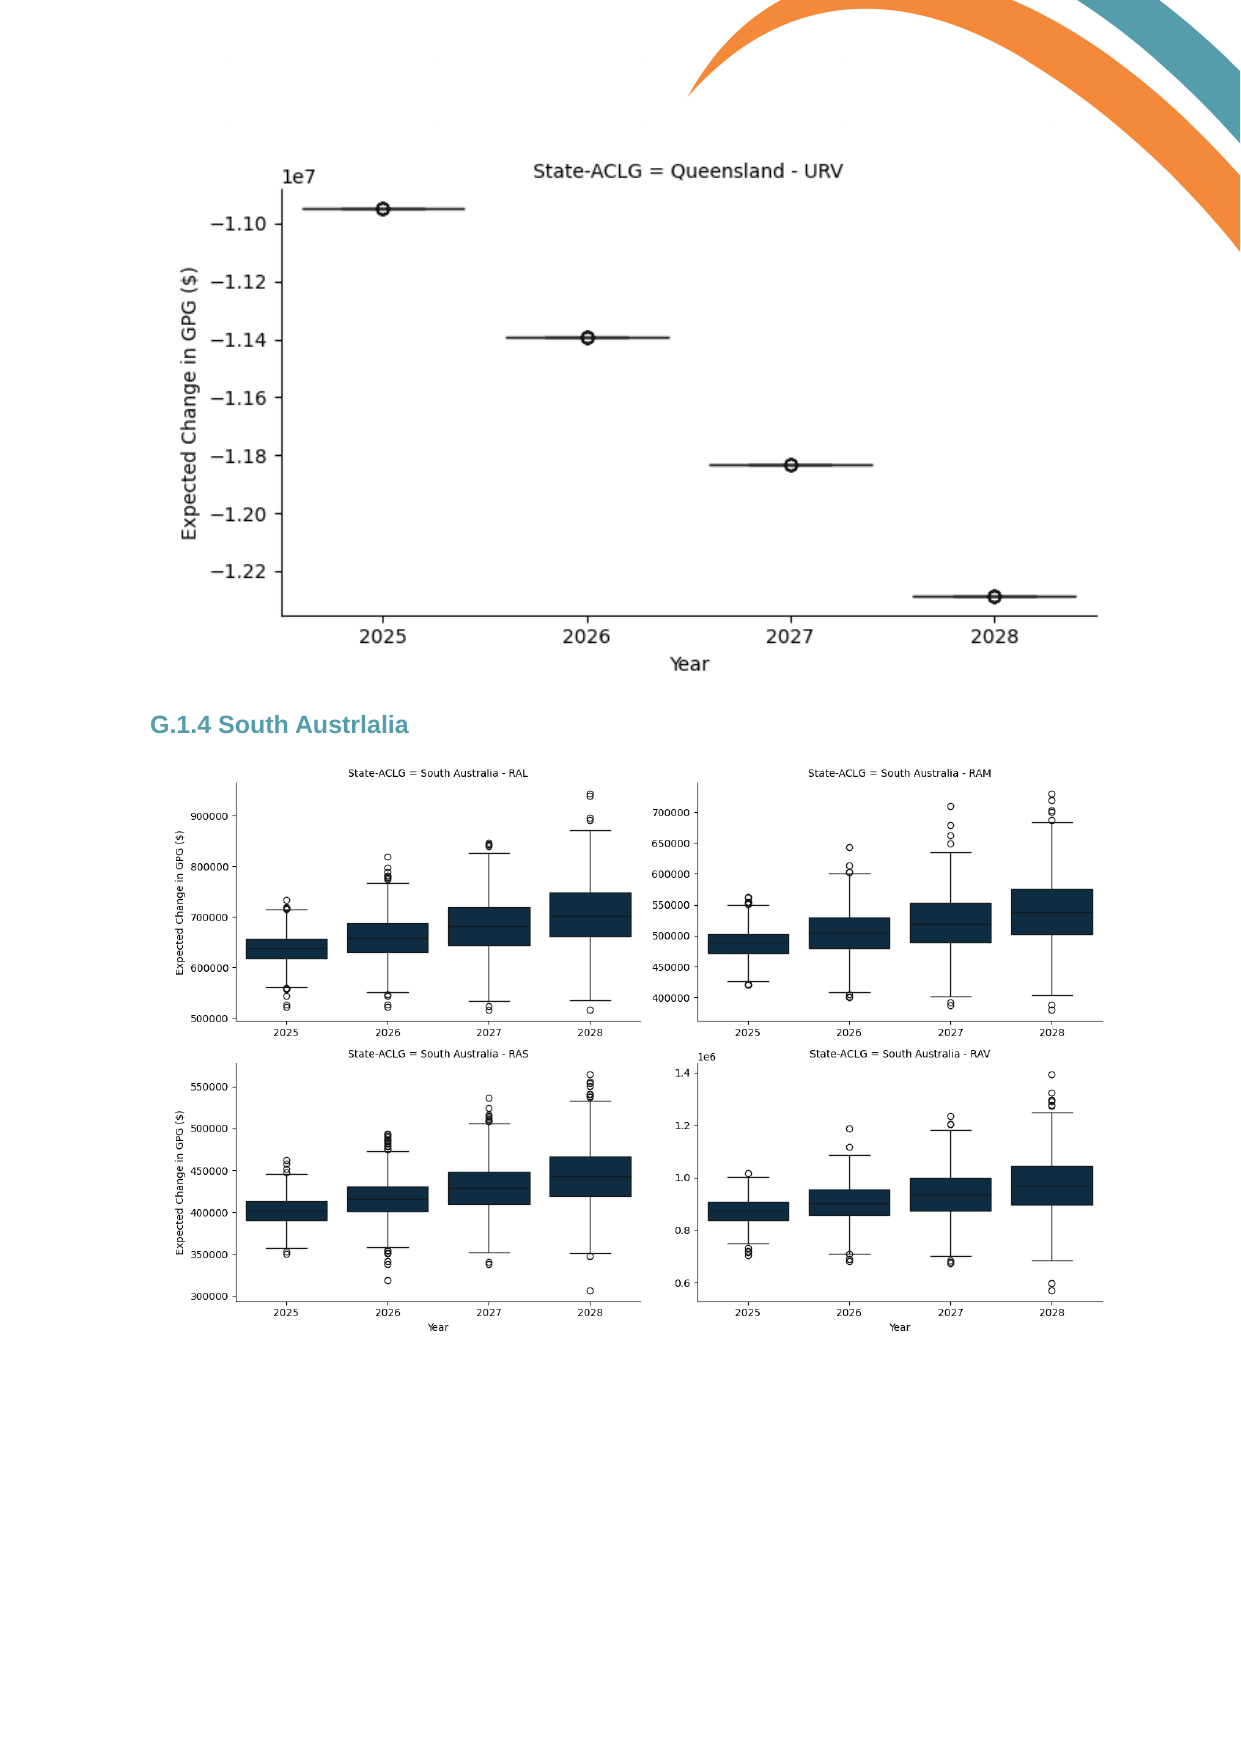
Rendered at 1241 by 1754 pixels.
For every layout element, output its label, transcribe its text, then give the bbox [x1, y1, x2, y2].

picture [19, 0, 1241, 689]
subtitle G.1.4 South Austrlalia [150, 710, 1090, 738]
picture [168, 761, 1109, 1340]
